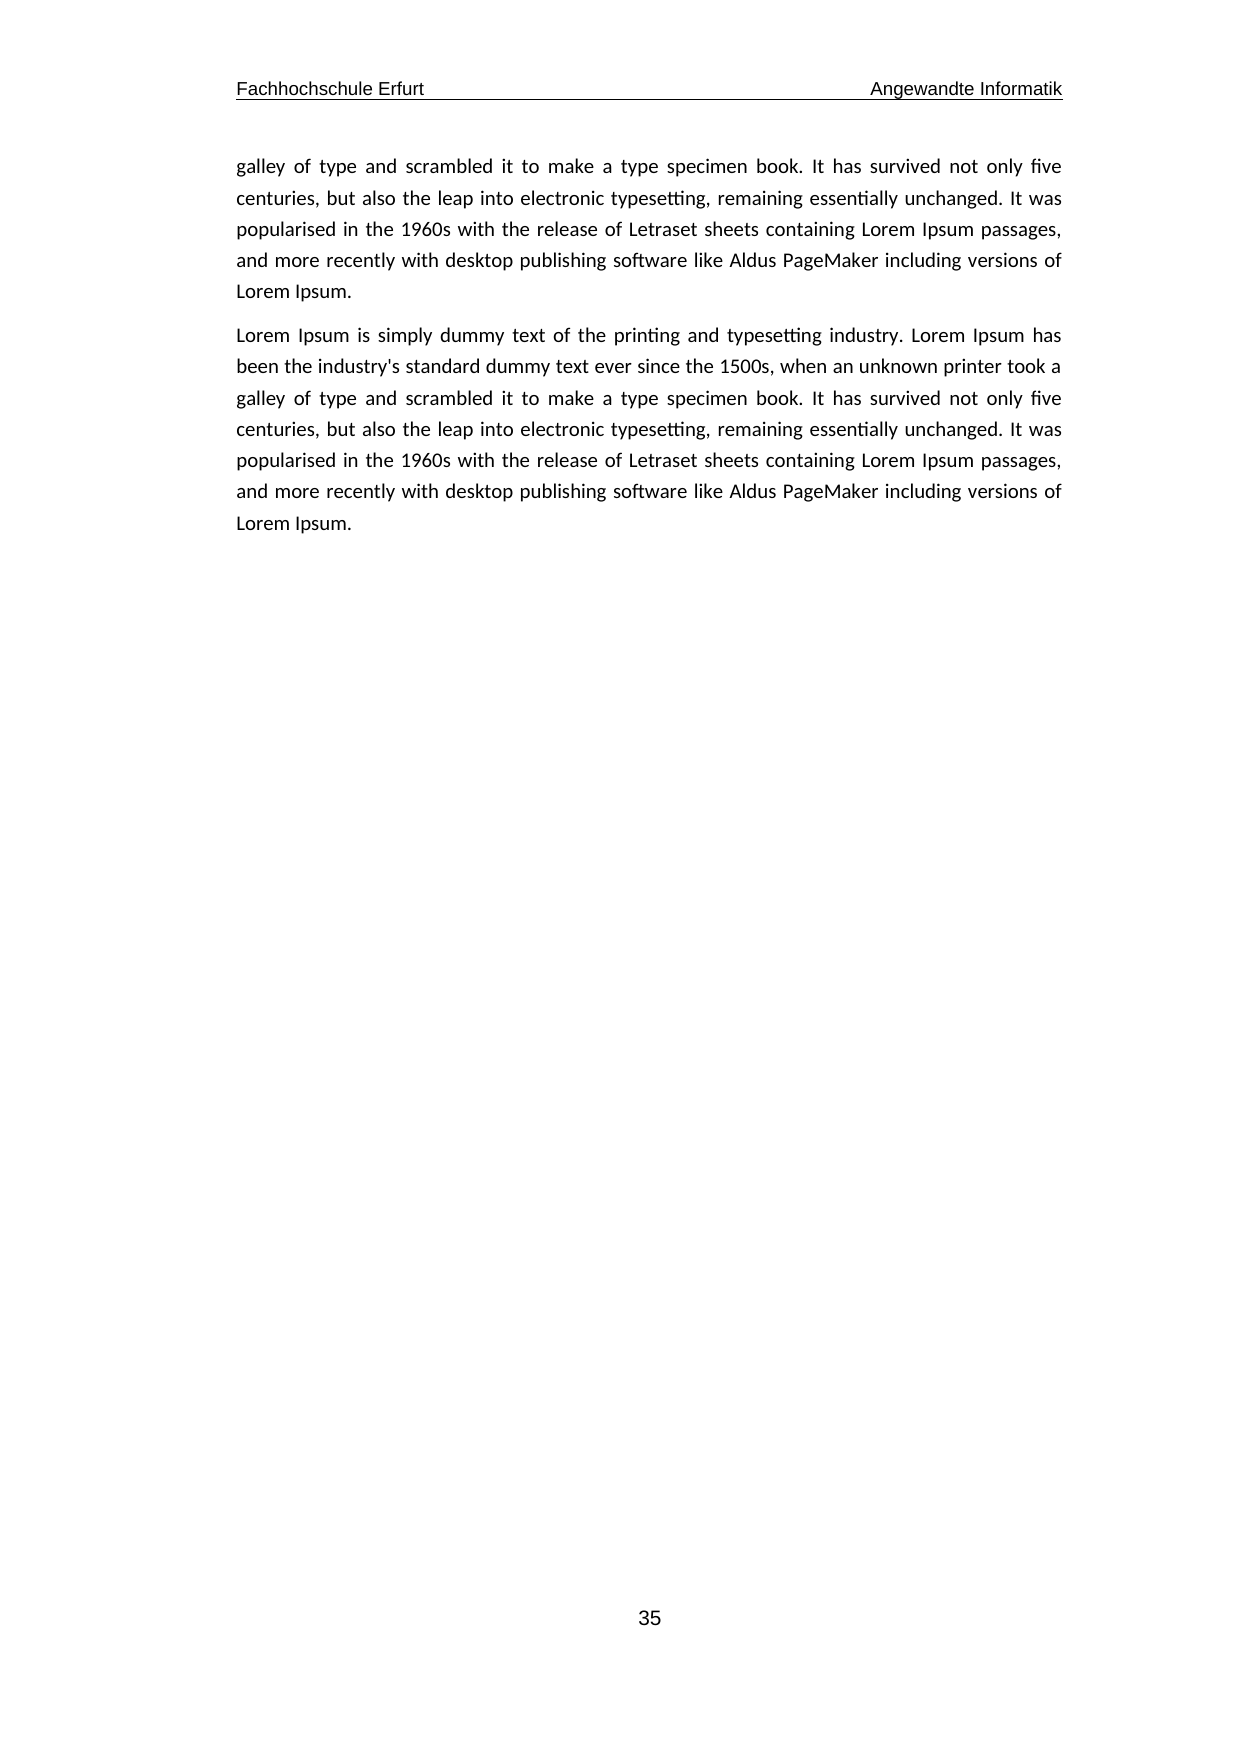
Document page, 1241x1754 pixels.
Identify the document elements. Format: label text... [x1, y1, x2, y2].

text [236, 148, 1063, 304]
